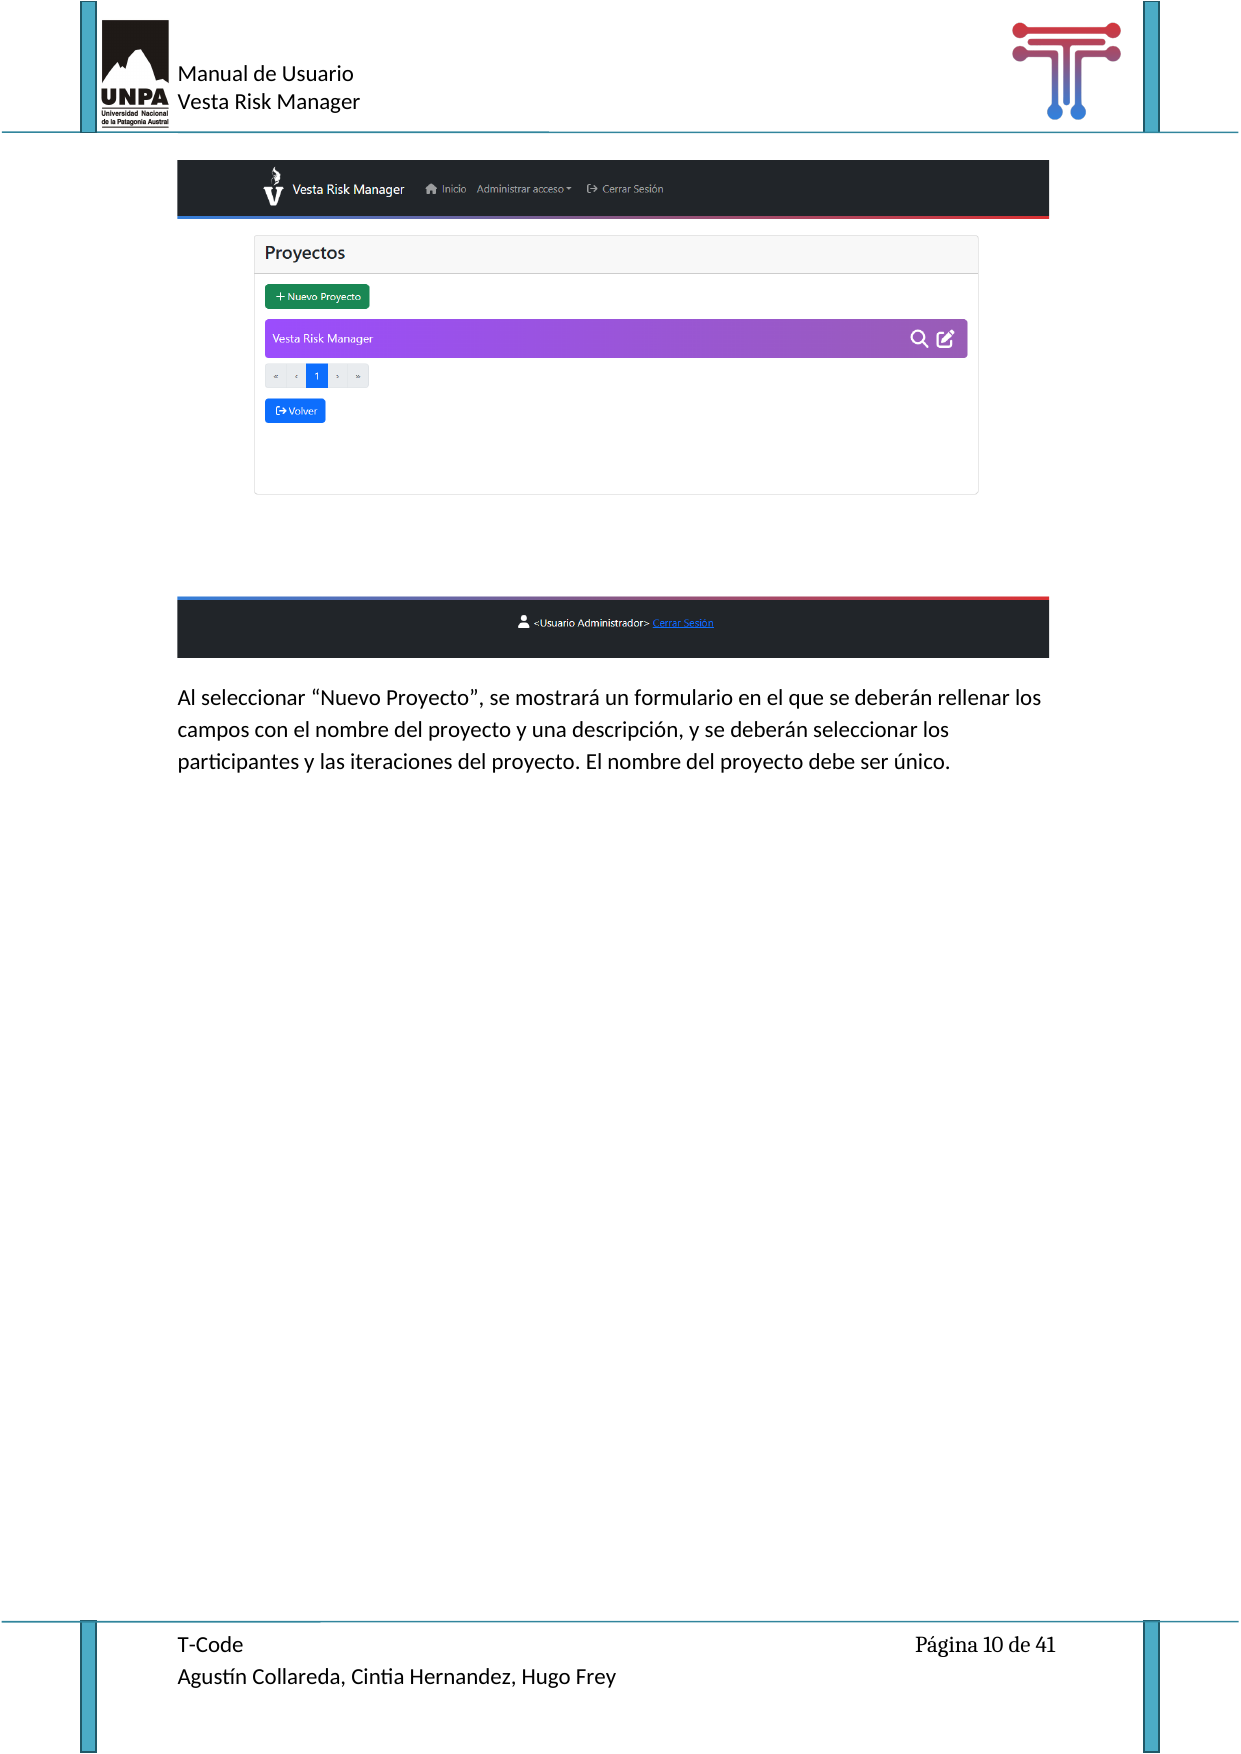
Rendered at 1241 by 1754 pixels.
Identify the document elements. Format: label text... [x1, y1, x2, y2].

text Al seleccionar “Nuevo Proyecto”, se mostrará un formulario en el que se deberán rellenar los campos con el nombre del proyecto y una descripción, y se deberán seleccionar los participantes y las iteraciones del proyecto. El nombre del proyecto debe ser único. [177, 683, 1063, 775]
picture [100, 18, 170, 129]
picture [177, 160, 1050, 658]
picture [1012, 19, 1122, 122]
